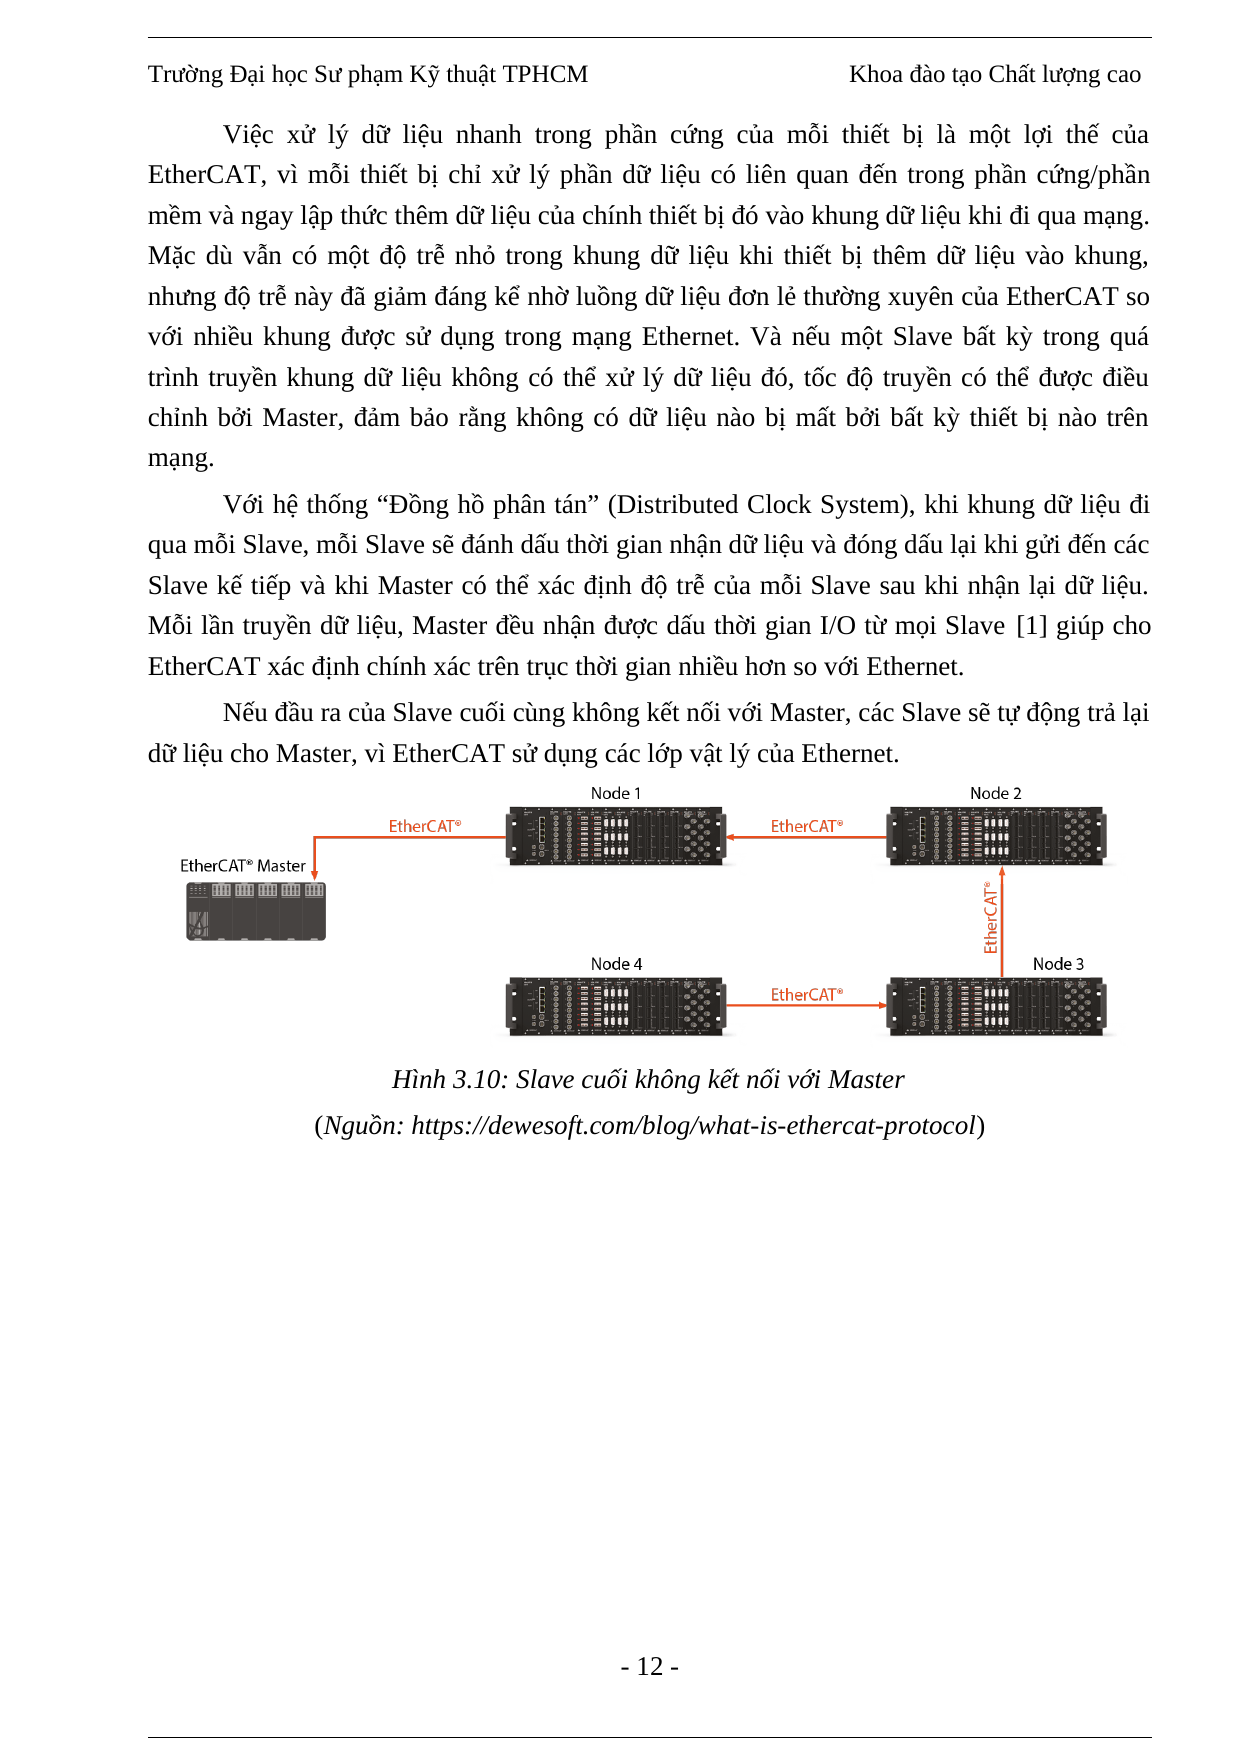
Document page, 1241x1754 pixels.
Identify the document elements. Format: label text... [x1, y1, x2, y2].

text Việc xử lý dữ liệu nhanh trong phần cứng của mỗi thiết bị là một lợi thế của EtherCAT, vì mỗi thiết bị chỉ xử lý phần dữ liệu có liên quan đến trong phần cứng/phần mềm và ngay lập thức thêm dữ liệu của chính thiết bị đó vào khung dữ liệu khi đi qua mạng. Mặc dù vẫn có một độ trễ nhỏ trong khung dữ liệu khi thiết bị thêm dữ liệu vào khung, nhưng độ trễ này đã giảm đáng kể nhờ luồng dữ liệu đơn lẻ thường xuyên của EtherCAT so với nhiều khung được sử dụng trong mạng Ethernet. Và nếu một Slave bất kỳ trong quá trình truyền khung dữ liệu không có thể xử lý dữ liệu đó, tốc độ truyền có thể được điều chỉnh bởi Master, đảm bảo rằng không có dữ liệu nào bị mất bởi bất kỳ thiết bị nào trên mạng. [148, 118, 1152, 473]
text Với hệ thống “Đồng hồ phân tán” (Distributed Clock System), khi khung dữ liệu đi qua mỗi Slave, mỗi Slave sẽ đánh dấu thời gian nhận dữ liệu và đóng dấu lại khi gửi đến các Slave kế tiếp và khi Master có thể xác định độ trễ của mỗi Slave sau khi nhận lại dữ liệu. Mỗi lần truyền dữ liệu, Master đều nhận được dấu thời gian I/O từ mọi Slave giúp cho EtherCAT xác định chính xác trên trục thời gian nhiều hơn so với Ethernet. [148, 488, 1152, 681]
text (Nguồn: https://dewesoft.com/blog/what-is-ethercat-protocol) [148, 1109, 1152, 1141]
text Nếu đầu ra của Slave cuối cùng không kết nối với Master, các Slave sẽ tự động trả lại dữ liệu cho Master, vì EtherCAT sử dụng các lớp vật lý của Ethernet. [148, 696, 1152, 768]
picture [162, 783, 1137, 1048]
